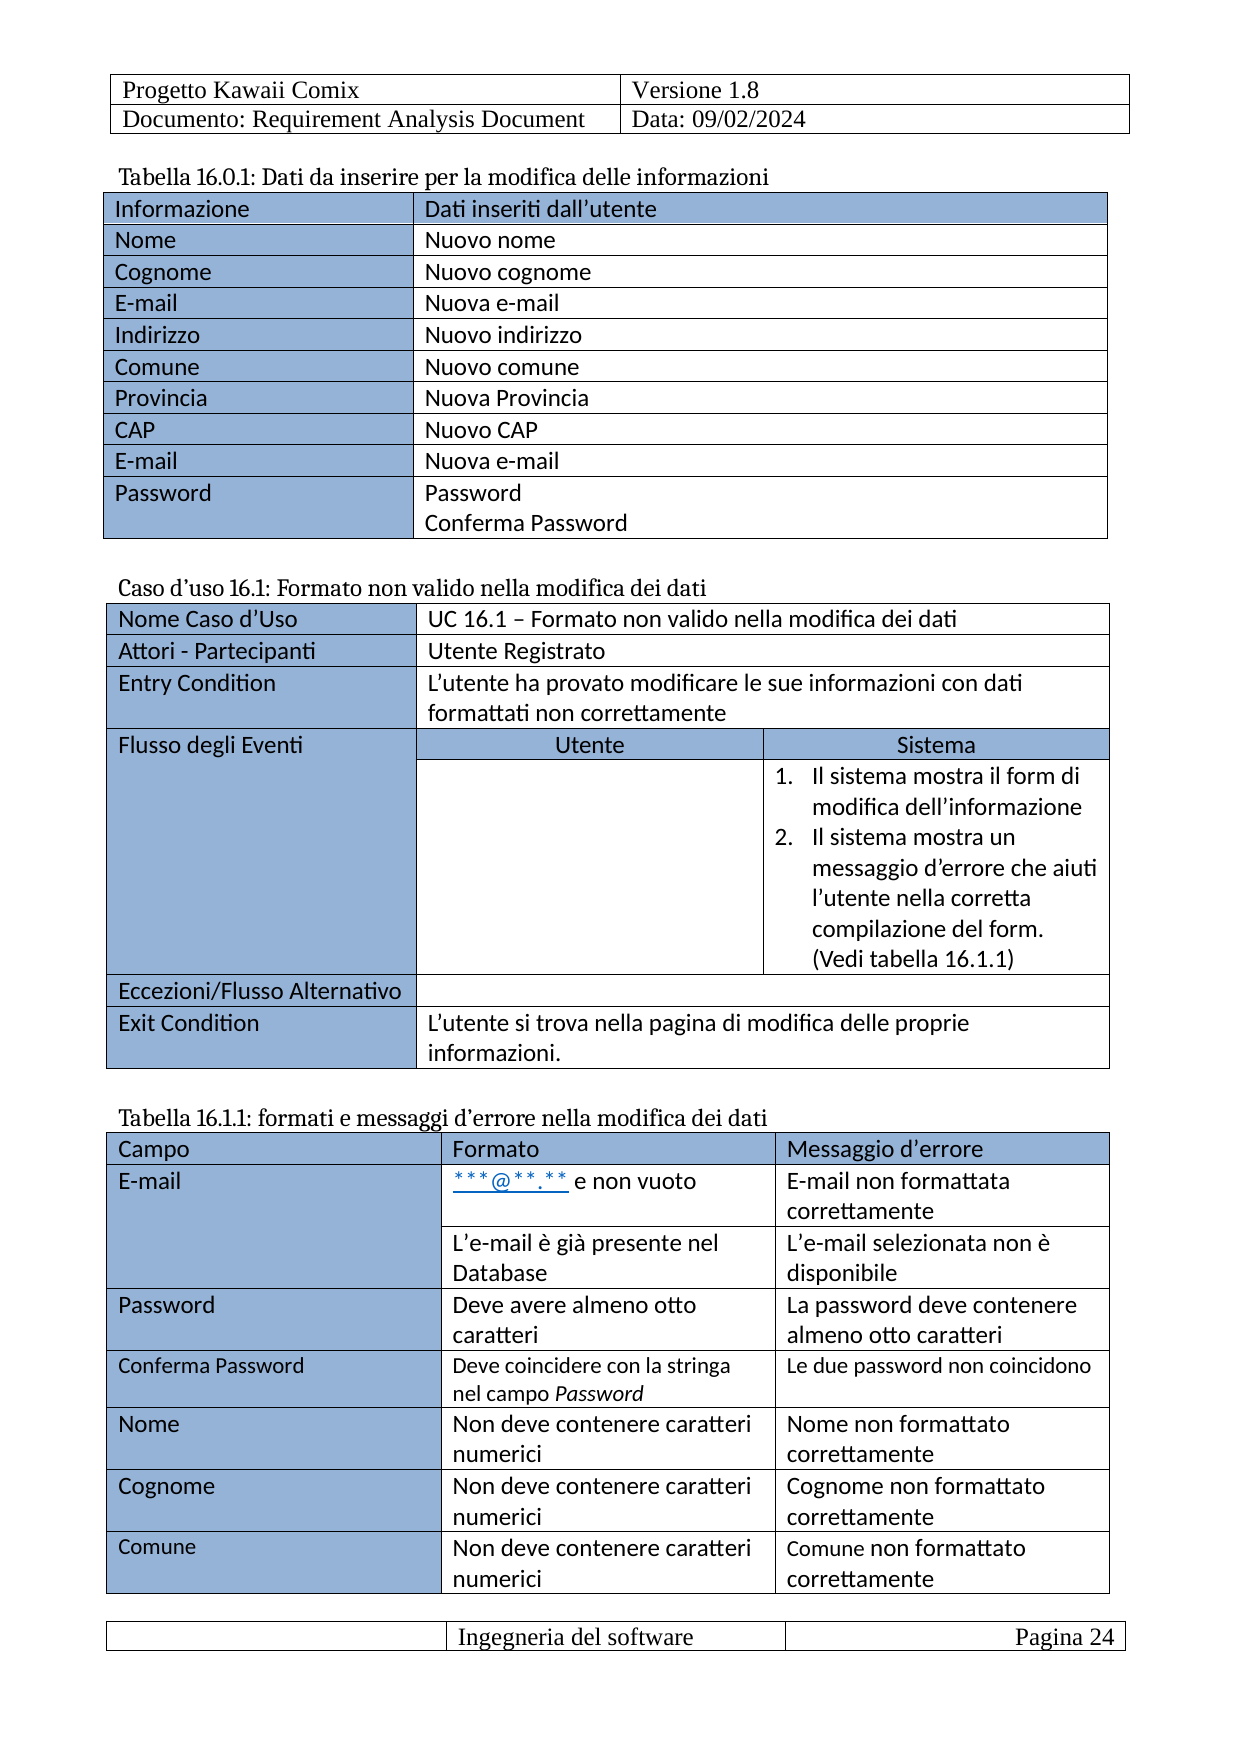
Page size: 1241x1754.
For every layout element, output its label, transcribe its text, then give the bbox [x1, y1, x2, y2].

table_cell Flusso degli Eventi [107, 729, 416, 974]
table_cell Non deve contenere caratteri numerici [442, 1532, 775, 1593]
table_cell Nuovo comune [414, 351, 1107, 381]
table_cell CAP [104, 414, 413, 444]
table_cell Comune non formattato correttamente [776, 1532, 1109, 1593]
table_cell Sistema [764, 729, 1109, 759]
table_cell L’e-mail selezionata non è disponibile [776, 1227, 1109, 1288]
table_cell Password [107, 1289, 441, 1350]
table_cell E-mail [104, 445, 413, 476]
table_cell Attori - Partecipanti [107, 635, 416, 666]
table_cell Cognome non formattato correttamente [776, 1470, 1109, 1531]
table_cell Nuovo cognome [414, 256, 1107, 287]
table_cell Conferma Password [107, 1351, 441, 1407]
table_cell Comune [104, 351, 413, 381]
table_header Campo [107, 1133, 441, 1164]
table_cell Provincia [104, 382, 413, 413]
table_cell Nuova e-mail [414, 445, 1107, 476]
subtitle Tabella 16.1.1: formati e messaggi d’errore nella modifica dei dati [118, 1103, 1122, 1132]
table_cell L’utente si trova nella pagina di modifica delle proprie informazioni. [417, 1007, 1109, 1068]
table_cell E-mail [107, 1165, 441, 1288]
table_cell Utente [417, 729, 763, 759]
table_header UC 16.1 – Formato non valido nella modifica dei dati [417, 604, 1109, 634]
table_cell Nuovo indirizzo [414, 319, 1107, 350]
table_cell Nuovo nome [414, 225, 1107, 255]
table_cell Cognome [107, 1470, 441, 1531]
table_cell Nuova Provincia [414, 382, 1107, 413]
table_cell Utente Registrato [417, 635, 1109, 666]
subtitle Tabella 16.0.1: Dati da inserire per la modifica delle informazioni [118, 163, 1122, 192]
table_cell Nuova e-mail [414, 288, 1107, 318]
table_cell Exit Condition [107, 1007, 416, 1068]
table_cell E-mail non formattata correttamente [776, 1165, 1109, 1226]
table_cell E-mail [104, 288, 413, 318]
table_cell Nuovo CAP [414, 414, 1107, 444]
table_cell Deve coincidere con la stringa nel campo Password [442, 1351, 775, 1407]
table_cell L’e-mail è già presente nel Database [442, 1227, 775, 1288]
table_header Dati inseriti dall’utente [414, 193, 1107, 223]
table_header Formato [442, 1133, 775, 1164]
table_cell Entry Condition [107, 667, 416, 728]
table_cell Deve avere almeno otto caratteri [442, 1289, 775, 1350]
table_cell Password [104, 477, 413, 538]
table_cell Comune [107, 1532, 441, 1593]
table_cell ***@**.** e non vuoto [442, 1165, 775, 1226]
table_header Informazione [104, 193, 413, 223]
table_cell [417, 760, 763, 974]
table_cell Non deve contenere caratteri numerici [442, 1470, 775, 1531]
table_cell Il sistema mostra il form di modifica dell’informazione Il sistema mostra un messaggio d’errore che aiuti l’utente nella corretta compilazione del form. (Vedi tabella 16.1.1) [764, 760, 1109, 974]
table_cell Password Conferma Password [414, 477, 1107, 538]
table_cell Nome non formattato correttamente [776, 1408, 1109, 1469]
table_cell Non deve contenere caratteri numerici [442, 1408, 775, 1469]
table_cell Le due password non coincidono [776, 1351, 1109, 1407]
table_cell Nome [107, 1408, 441, 1469]
table_cell La password deve contenere almeno otto caratteri [776, 1289, 1109, 1350]
table_cell Indirizzo [104, 319, 413, 350]
table_header Nome Caso d’Uso [107, 604, 416, 634]
subtitle Caso d’uso 16.1: Formato non valido nella modifica dei dati [118, 574, 1122, 603]
table_cell Cognome [104, 256, 413, 287]
table_cell L’utente ha provato modificare le sue informazioni con dati formattati non correttamente [417, 667, 1109, 728]
table_cell [417, 975, 1109, 1006]
table_cell Eccezioni/Flusso Alternativo [107, 975, 416, 1006]
table_header Messaggio d’errore [776, 1133, 1109, 1164]
table_cell Nome [104, 225, 413, 255]
